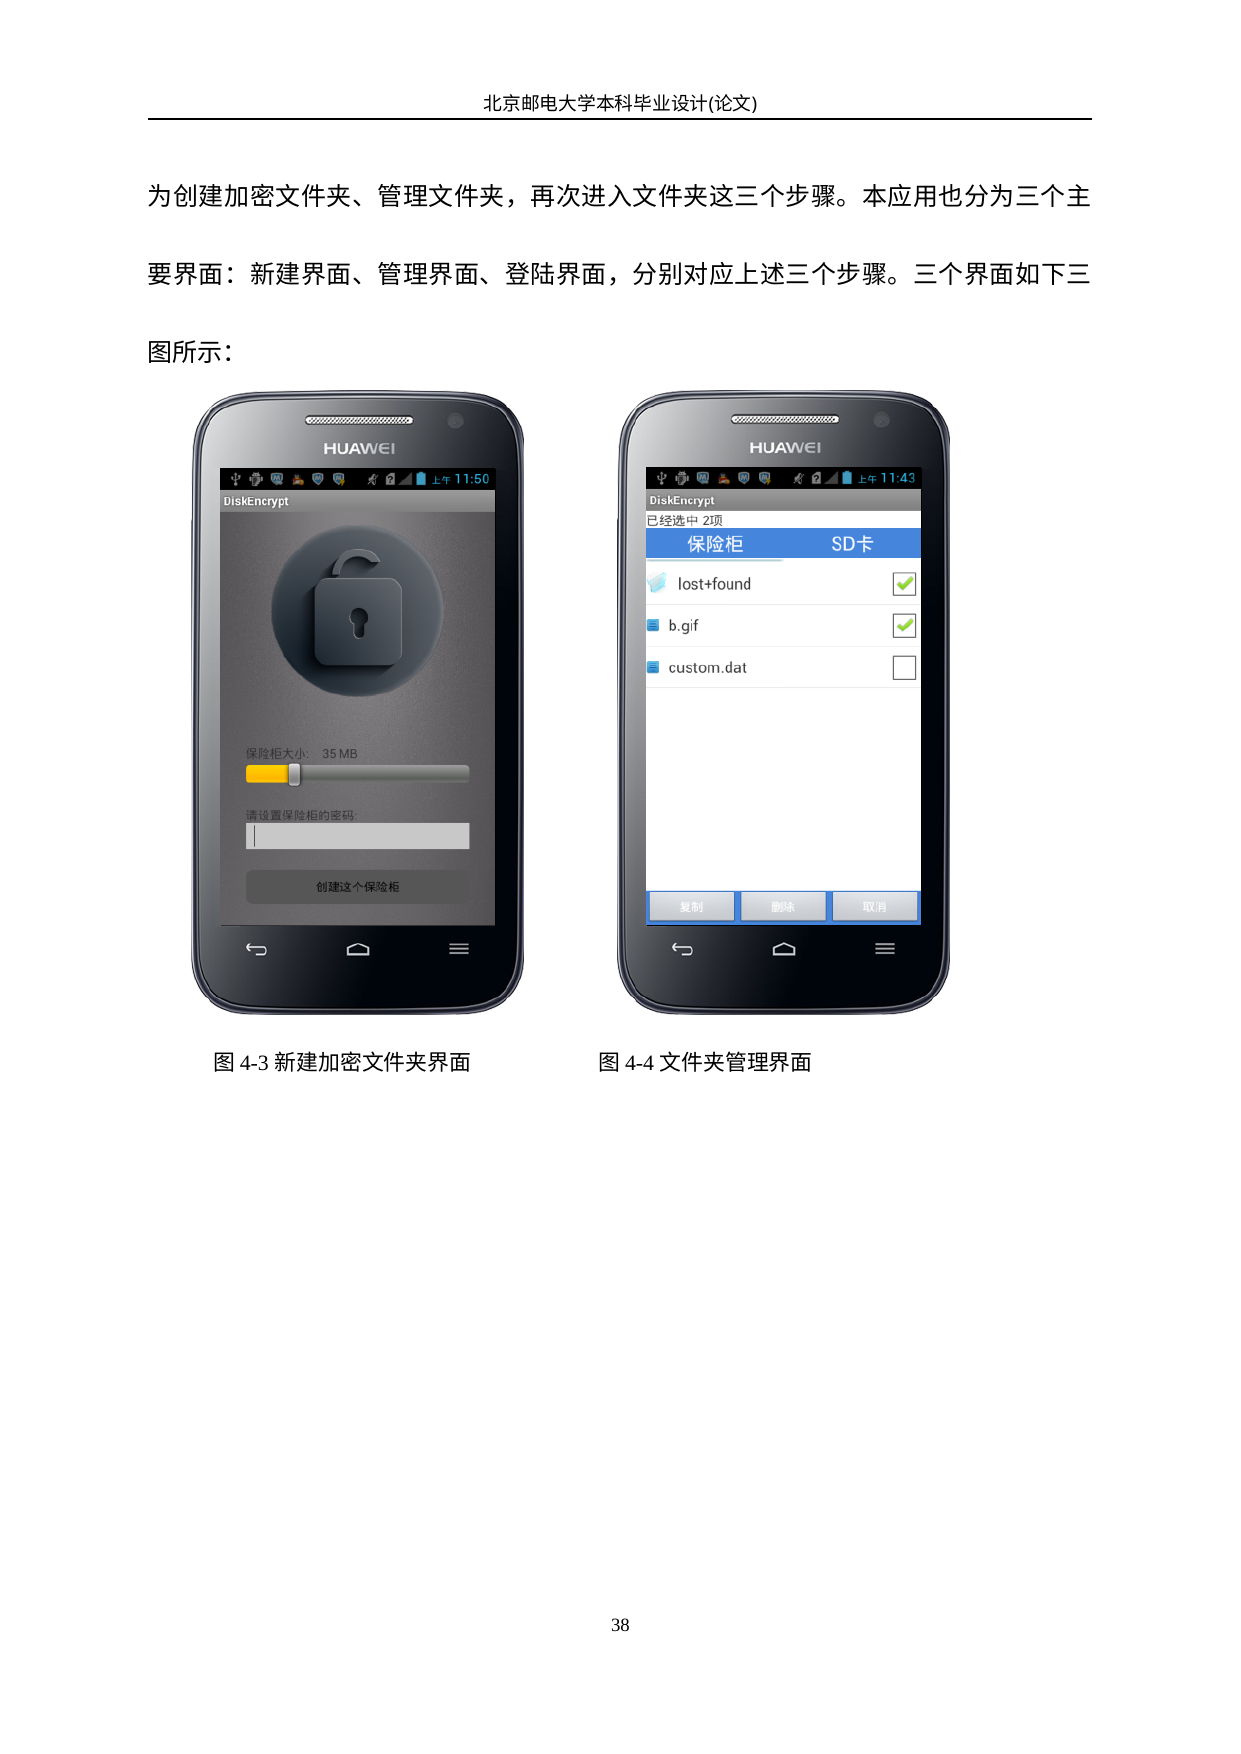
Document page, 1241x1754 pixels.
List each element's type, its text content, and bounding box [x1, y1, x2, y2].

text 图4-3 新建加密文件夹界面 图4-4 文件夹管理界面 [148, 1045, 1092, 1077]
picture [191, 390, 524, 1015]
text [148, 162, 1092, 383]
picture [617, 390, 950, 1015]
